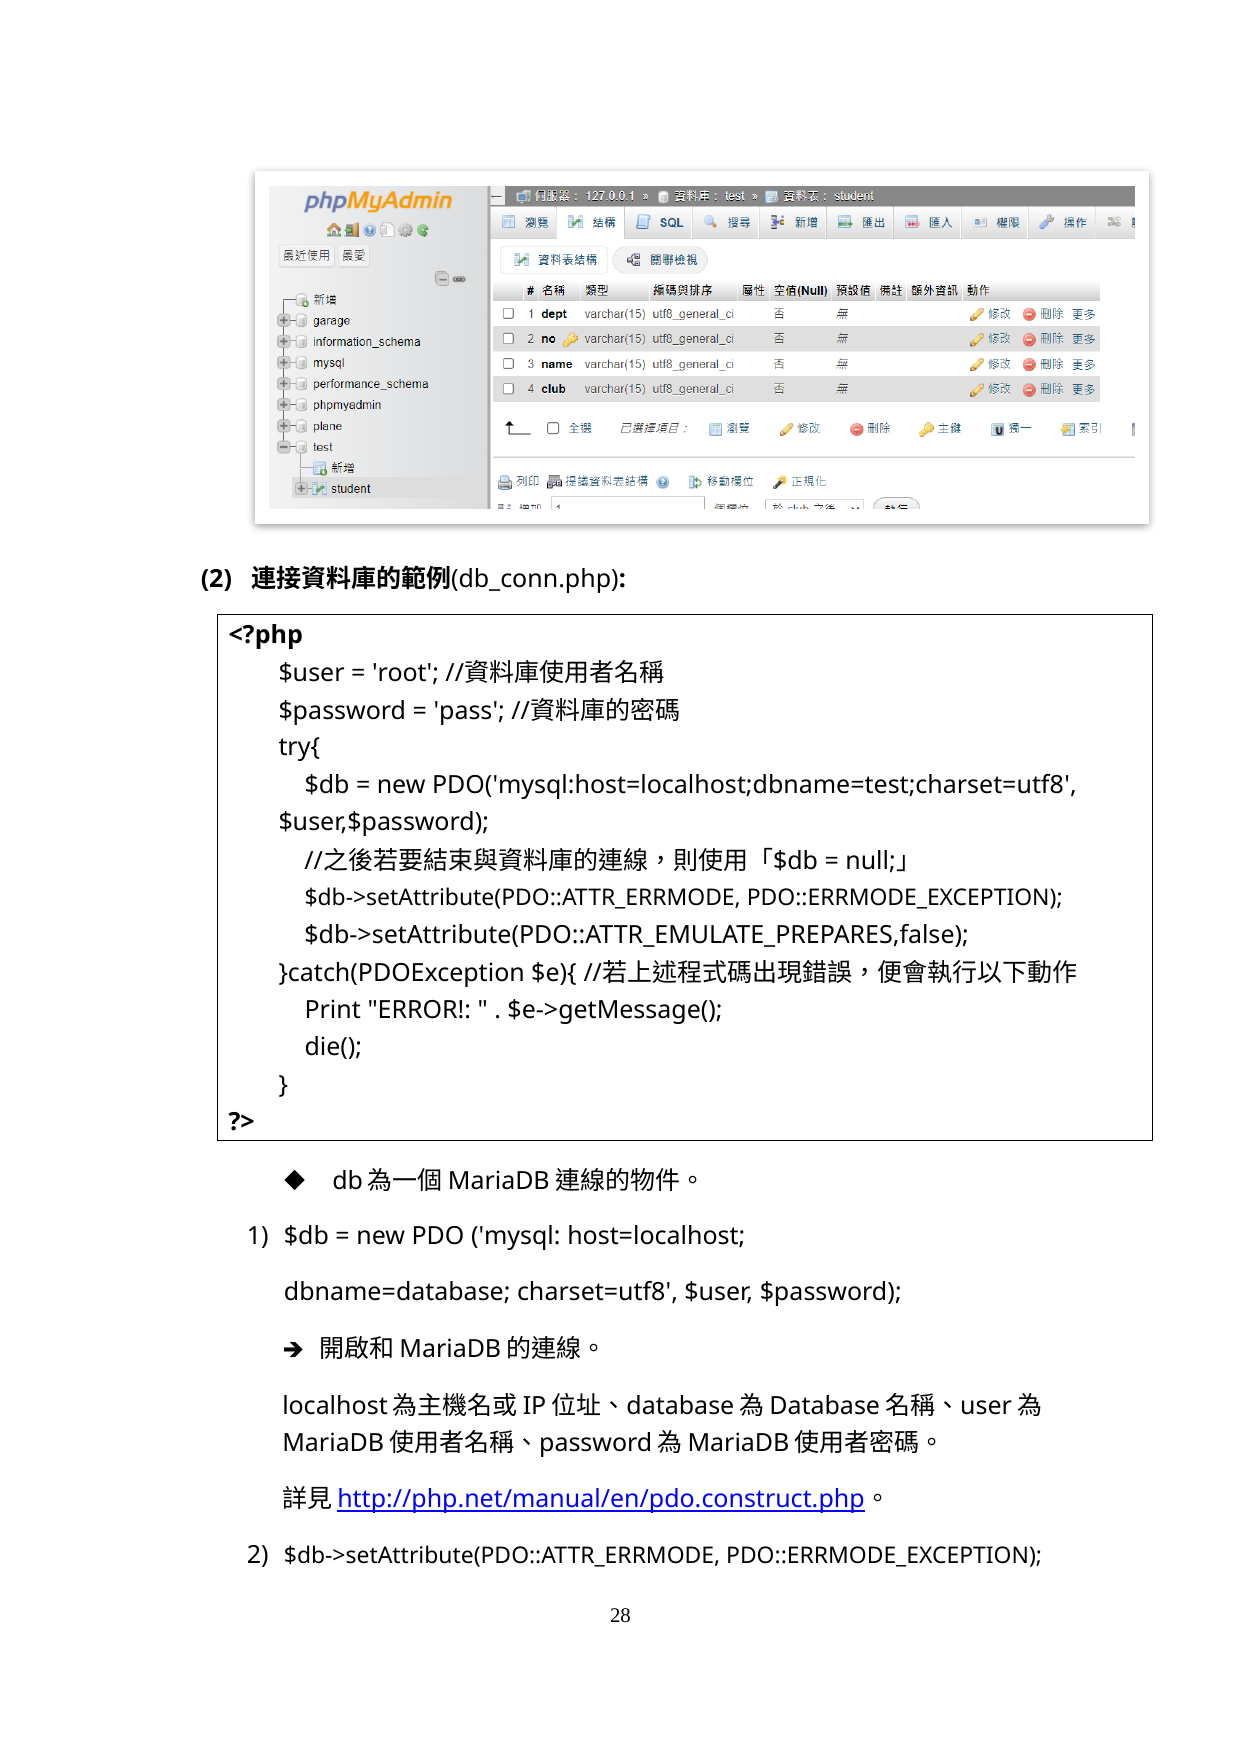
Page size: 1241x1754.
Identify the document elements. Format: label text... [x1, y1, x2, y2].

list dbname=database; charset=utf8', $user, $password); [284, 1272, 1053, 1309]
list db為一個MariaDB連線的物件。 [282, 1159, 1053, 1197]
text localhost為主機名或IP位址、database為Database名稱、user為MariaDB使用者名稱、password為MariaDB使用者密碼。 [282, 1384, 1053, 1459]
text 詳見http://php.net/manual/en/pdo.construct.php。 [282, 1478, 1053, 1516]
picture [269, 186, 1135, 509]
list $db->setAttribute(PDO::ATTR_ERRMODE, PDO::ERRMODE_EXCEPTION); [247, 1534, 1053, 1572]
table_header <?php $user = 'root'; //資料庫使用者名稱 $password = 'pass'; //資料庫的密碼 try{ $db = new PDO('mysql:host=localhost;dbname=test;charset=utf8',$user,$password); //之後若要結束與資料庫的連線，則使用「$db = null;」 $db->setAttribute(PDO::ATTR_ERRMODE, PDO::ERRMODE_EXCEPTION); $db->setAttribute(PDO::ATTR_EMULATE_PREPARES,false); }catch(PDOException $e){ //若上述程式碼出現錯誤，便會執行以下動作 Print "ERROR!: " . $e->getMessage(); die(); } ?> [218, 615, 1152, 1140]
list $db = new PDO ('mysql: host=localhost; [247, 1216, 1053, 1253]
list 開啟和MariaDB的連線。 [282, 1328, 1053, 1366]
list 連接資料庫的範例(db_conn.php): [201, 557, 1053, 595]
